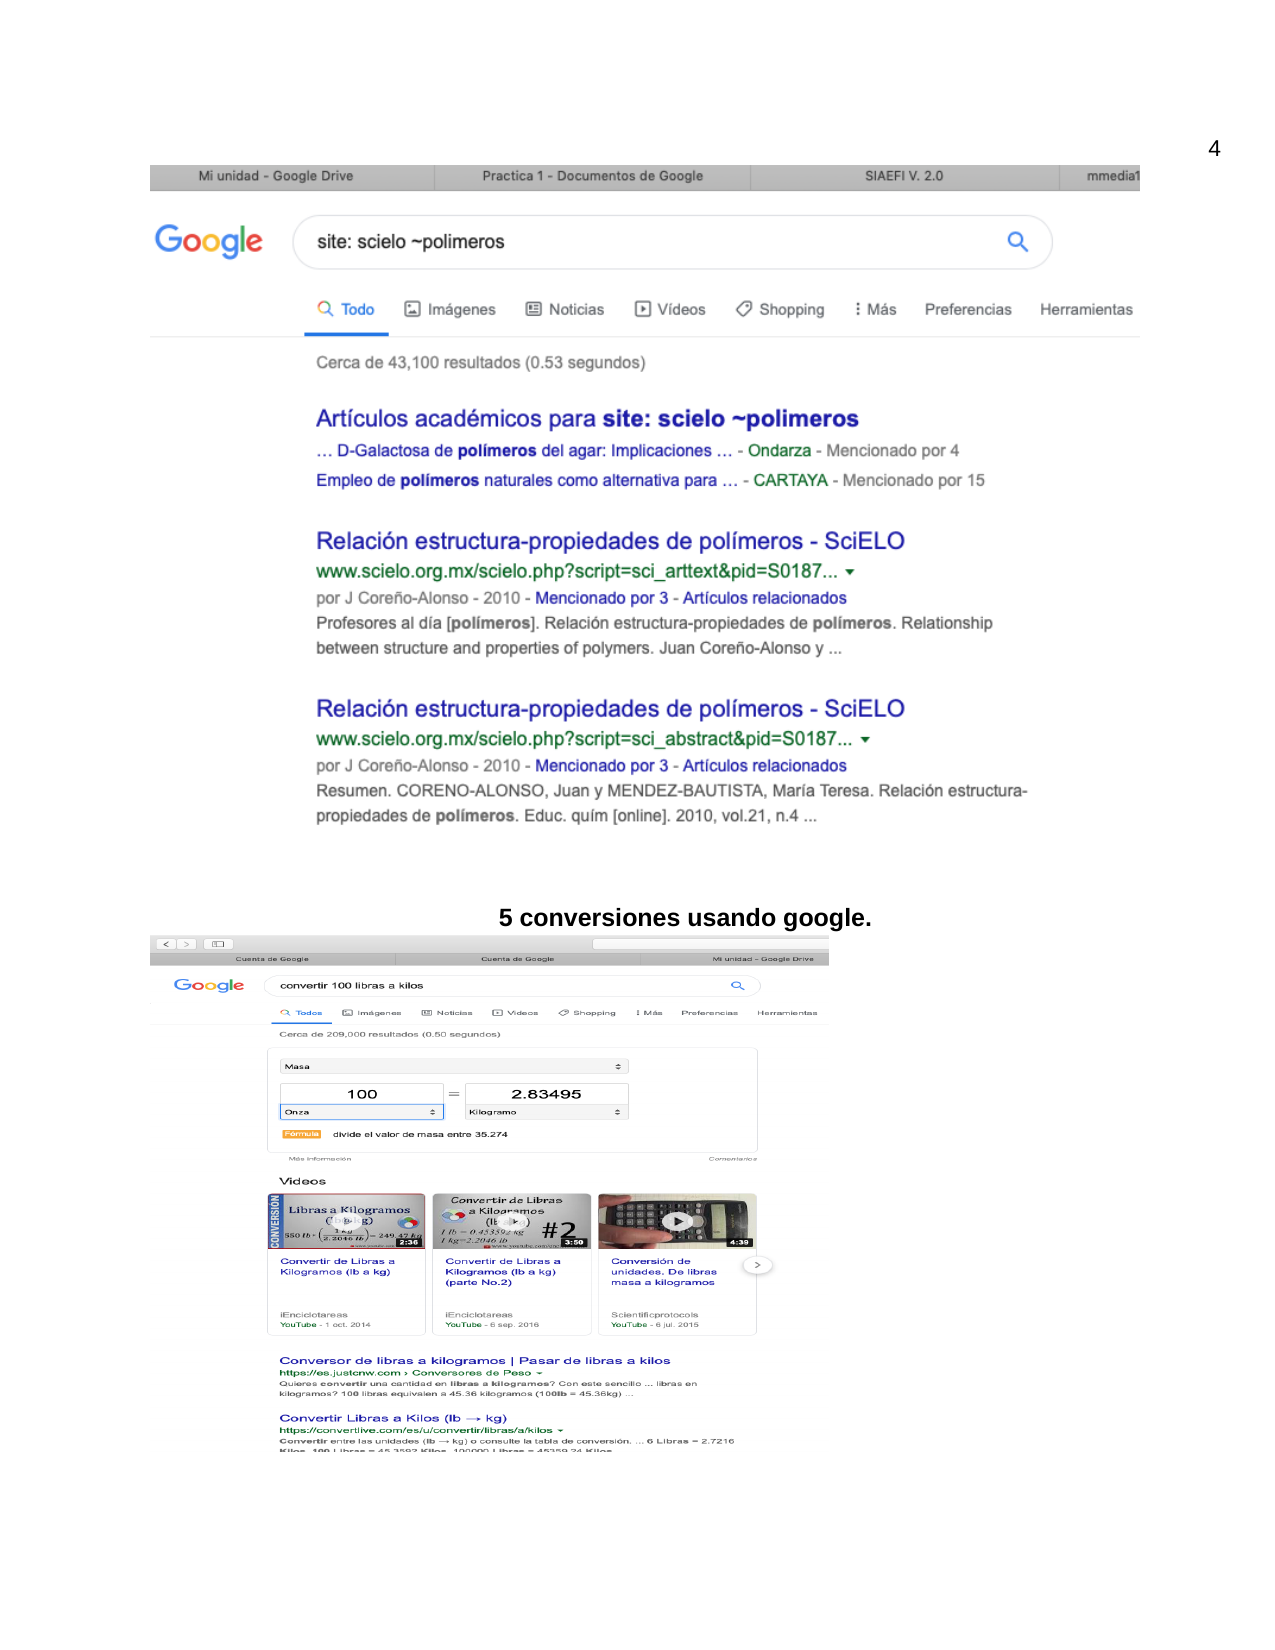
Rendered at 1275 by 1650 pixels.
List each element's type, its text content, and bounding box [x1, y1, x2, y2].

text 5 conversiones usando google. [150, 903, 1221, 931]
picture [150, 165, 1140, 850]
picture [150, 935, 829, 1452]
